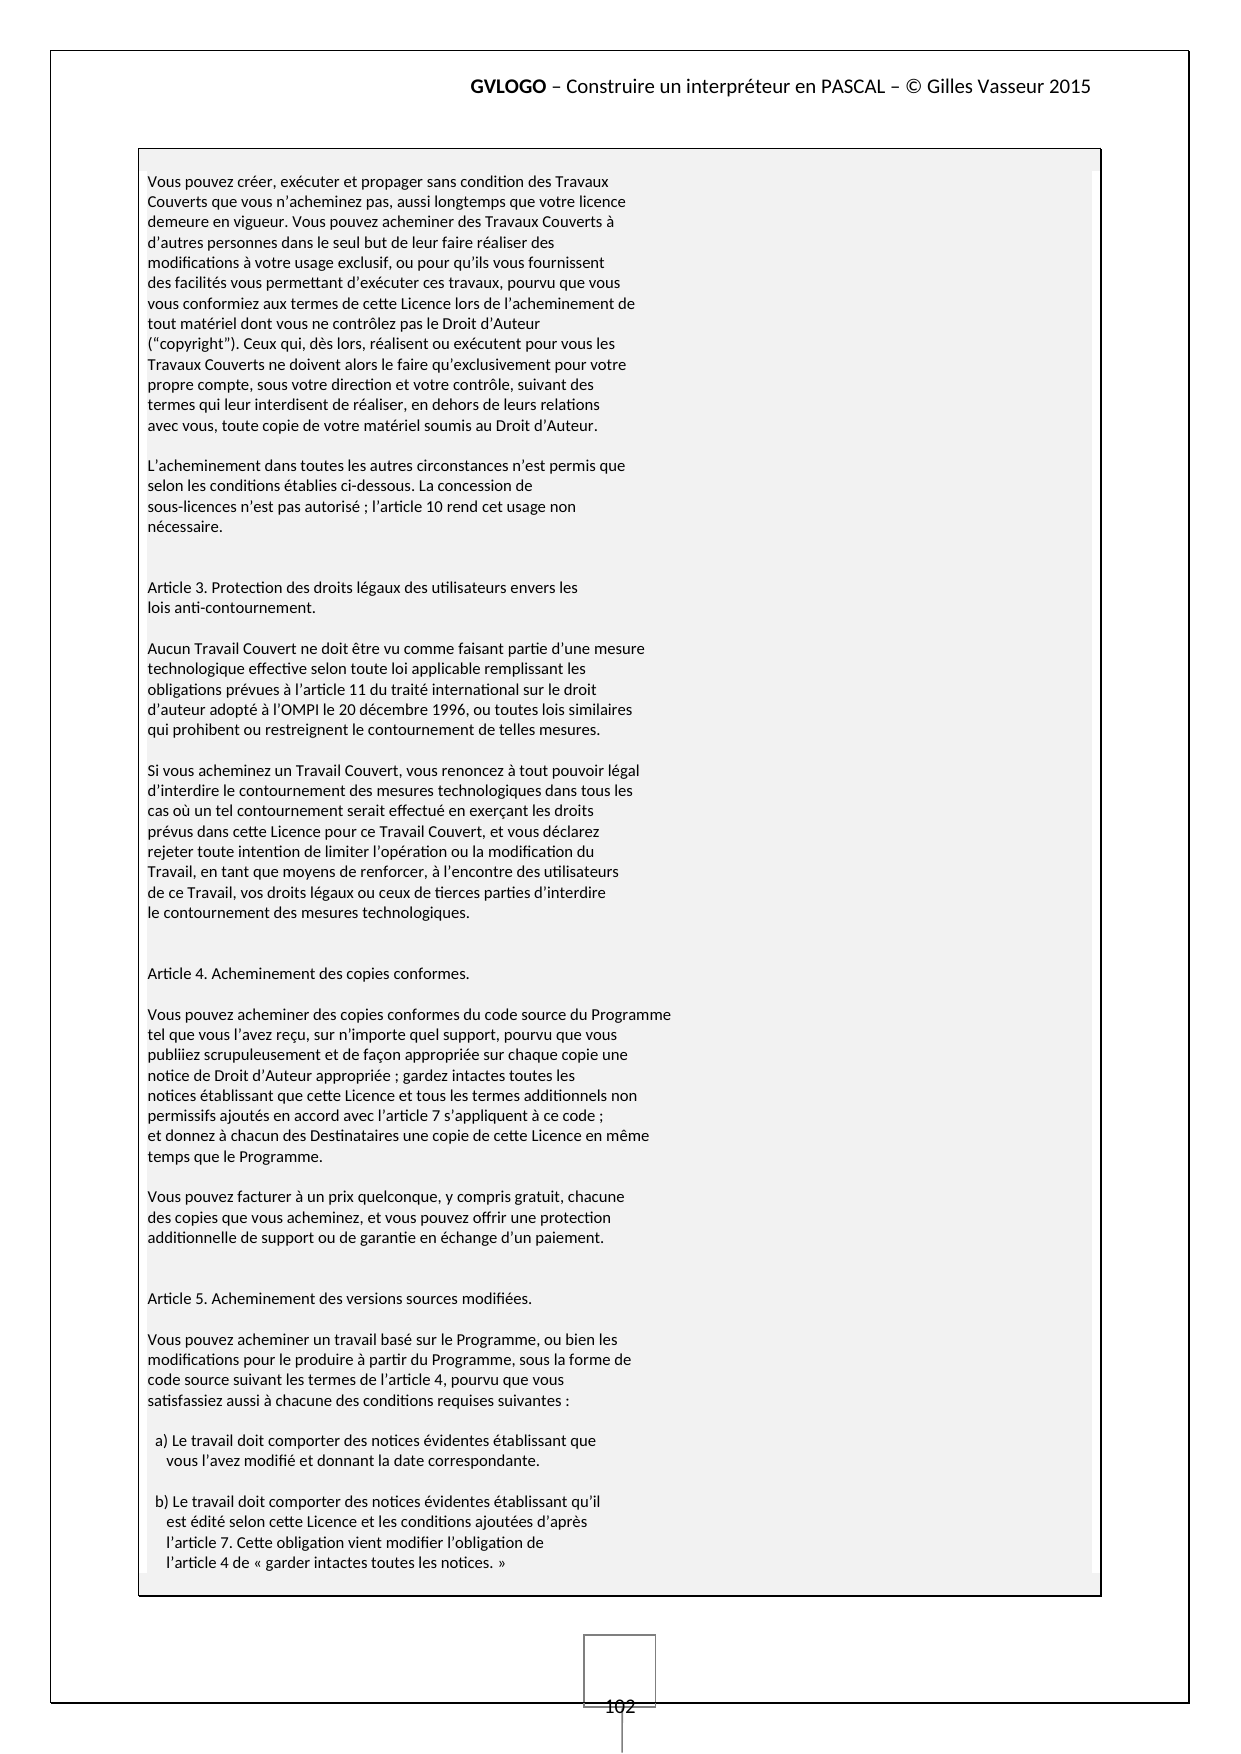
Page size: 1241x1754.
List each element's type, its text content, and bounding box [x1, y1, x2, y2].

text permissifs ajoutés en accord avec l’article 7 s’appliquent à ce code ; [147, 1105, 1092, 1126]
text Vous pouvez créer, exécuter et propager sans condition des Travaux [147, 171, 1092, 191]
text de ce Travail, vos droits légaux ou ceux de tierces parties d’interdire [147, 882, 1092, 902]
text a) Le travail doit comporter des notices évidentes établissant que [147, 1430, 1092, 1451]
text Couverts que vous n’acheminez pas, aussi longtemps que votre licence [147, 191, 1092, 212]
text obligations prévues à l’article 11 du traité international sur le droit [147, 679, 1092, 699]
text additionnelle de support ou de garantie en échange d’un paiement. [147, 1227, 1092, 1248]
text sous-licences n’est pas autorisé ; l’article 10 rend cet usage non [147, 496, 1092, 516]
text modifications pour le produire à partir du Programme, sous la forme de [147, 1349, 1092, 1369]
text Vous pouvez facturer à un prix quelconque, y compris gratuit, chacune [147, 1187, 1092, 1207]
text d’autres personnes dans le seul but de leur faire réaliser des [147, 232, 1092, 252]
text modifications à votre usage exclusif, ou pour qu’ils vous fournissent [147, 252, 1092, 273]
text Si vous acheminez un Travail Couvert, vous renoncez à tout pouvoir légal [147, 760, 1092, 780]
text propre compte, sous votre direction et votre contrôle, suivant des [147, 374, 1092, 394]
text technologique effective selon toute loi applicable remplissant les [147, 658, 1092, 679]
text termes qui leur interdisent de réaliser, en dehors de leurs relations [147, 394, 1092, 415]
text Article 3. Protection des droits légaux des utilisateurs envers les [147, 577, 1092, 598]
text L’acheminement dans toutes les autres circonstances n’est permis que [147, 455, 1092, 476]
text Travail, en tant que moyens de renforcer, à l’encontre des utilisateurs [147, 862, 1092, 882]
text Vous pouvez acheminer des copies conformes du code source du Programme [147, 1004, 1092, 1024]
text code source suivant les termes de l’article 4, pourvu que vous [147, 1369, 1092, 1390]
text avec vous, toute copie de votre matériel soumis au Droit d’Auteur. [147, 415, 1092, 435]
text Travaux Couverts ne doivent alors le faire qu’exclusivement pour votre [147, 354, 1092, 374]
text vous l’avez modifié et donnant la date correspondante. [147, 1451, 1092, 1471]
text vous conformiez aux termes de cette Licence lors de l’acheminement de [147, 293, 1092, 313]
text publiiez scrupuleusement et de façon appropriée sur chaque copie une [147, 1044, 1092, 1065]
text prévus dans cette Licence pour ce Travail Couvert, et vous déclarez [147, 821, 1092, 841]
text b) Le travail doit comporter des notices évidentes établissant qu’il [147, 1491, 1092, 1512]
text temps que le Programme. [147, 1146, 1092, 1166]
text Article 5. Acheminement des versions sources modifiées. [147, 1288, 1092, 1308]
text demeure en vigueur. Vous pouvez acheminer des Travaux Couverts à [147, 212, 1092, 232]
text (“copyright”). Ceux qui, dès lors, réalisent ou exécutent pour vous les [147, 333, 1092, 354]
text rejeter toute intention de limiter l’opération ou la modification du [147, 841, 1092, 862]
text nécessaire. [147, 516, 1092, 537]
text le contournement des mesures technologiques. [147, 902, 1092, 923]
text l’article 4 de « garder intactes toutes les notices. » [147, 1552, 1092, 1569]
text Article 4. Acheminement des copies conformes. [147, 963, 1092, 983]
text lois anti-contournement. [147, 598, 1092, 618]
text des facilités vous permettant d’exécuter ces travaux, pourvu que vous [147, 273, 1092, 293]
text Vous pouvez acheminer un travail basé sur le Programme, ou bien les [147, 1329, 1092, 1349]
text Aucun Travail Couvert ne doit être vu comme faisant partie d’une mesure [147, 638, 1092, 658]
text l’article 7. Cette obligation vient modifier l’obligation de [147, 1532, 1092, 1552]
text tel que vous l’avez reçu, sur n’importe quel support, pourvu que vous [147, 1024, 1092, 1044]
text notice de Droit d’Auteur appropriée ; gardez intactes toutes les [147, 1065, 1092, 1085]
text cas où un tel contournement serait effectué en exerçant les droits [147, 801, 1092, 821]
text tout matériel dont vous ne contrôlez pas le Droit d’Auteur [147, 313, 1092, 333]
text et donnez à chacun des Destinataires une copie de cette Licence en même [147, 1126, 1092, 1146]
text d’interdire le contournement des mesures technologiques dans tous les [147, 780, 1092, 801]
text des copies que vous acheminez, et vous pouvez offrir une protection [147, 1207, 1092, 1227]
text d’auteur adopté à l’OMPI le 20 décembre 1996, ou toutes lois similaires [147, 699, 1092, 719]
text selon les conditions établies ci-dessous. La concession de [147, 476, 1092, 496]
text notices établissant que cette Licence et tous les termes additionnels non [147, 1085, 1092, 1105]
text satisfassiez aussi à chacune des conditions requises suivantes : [147, 1390, 1092, 1410]
text est édité selon cette Licence et les conditions ajoutées d’après [147, 1512, 1092, 1532]
text qui prohibent ou restreignent le contournement de telles mesures. [147, 719, 1092, 740]
